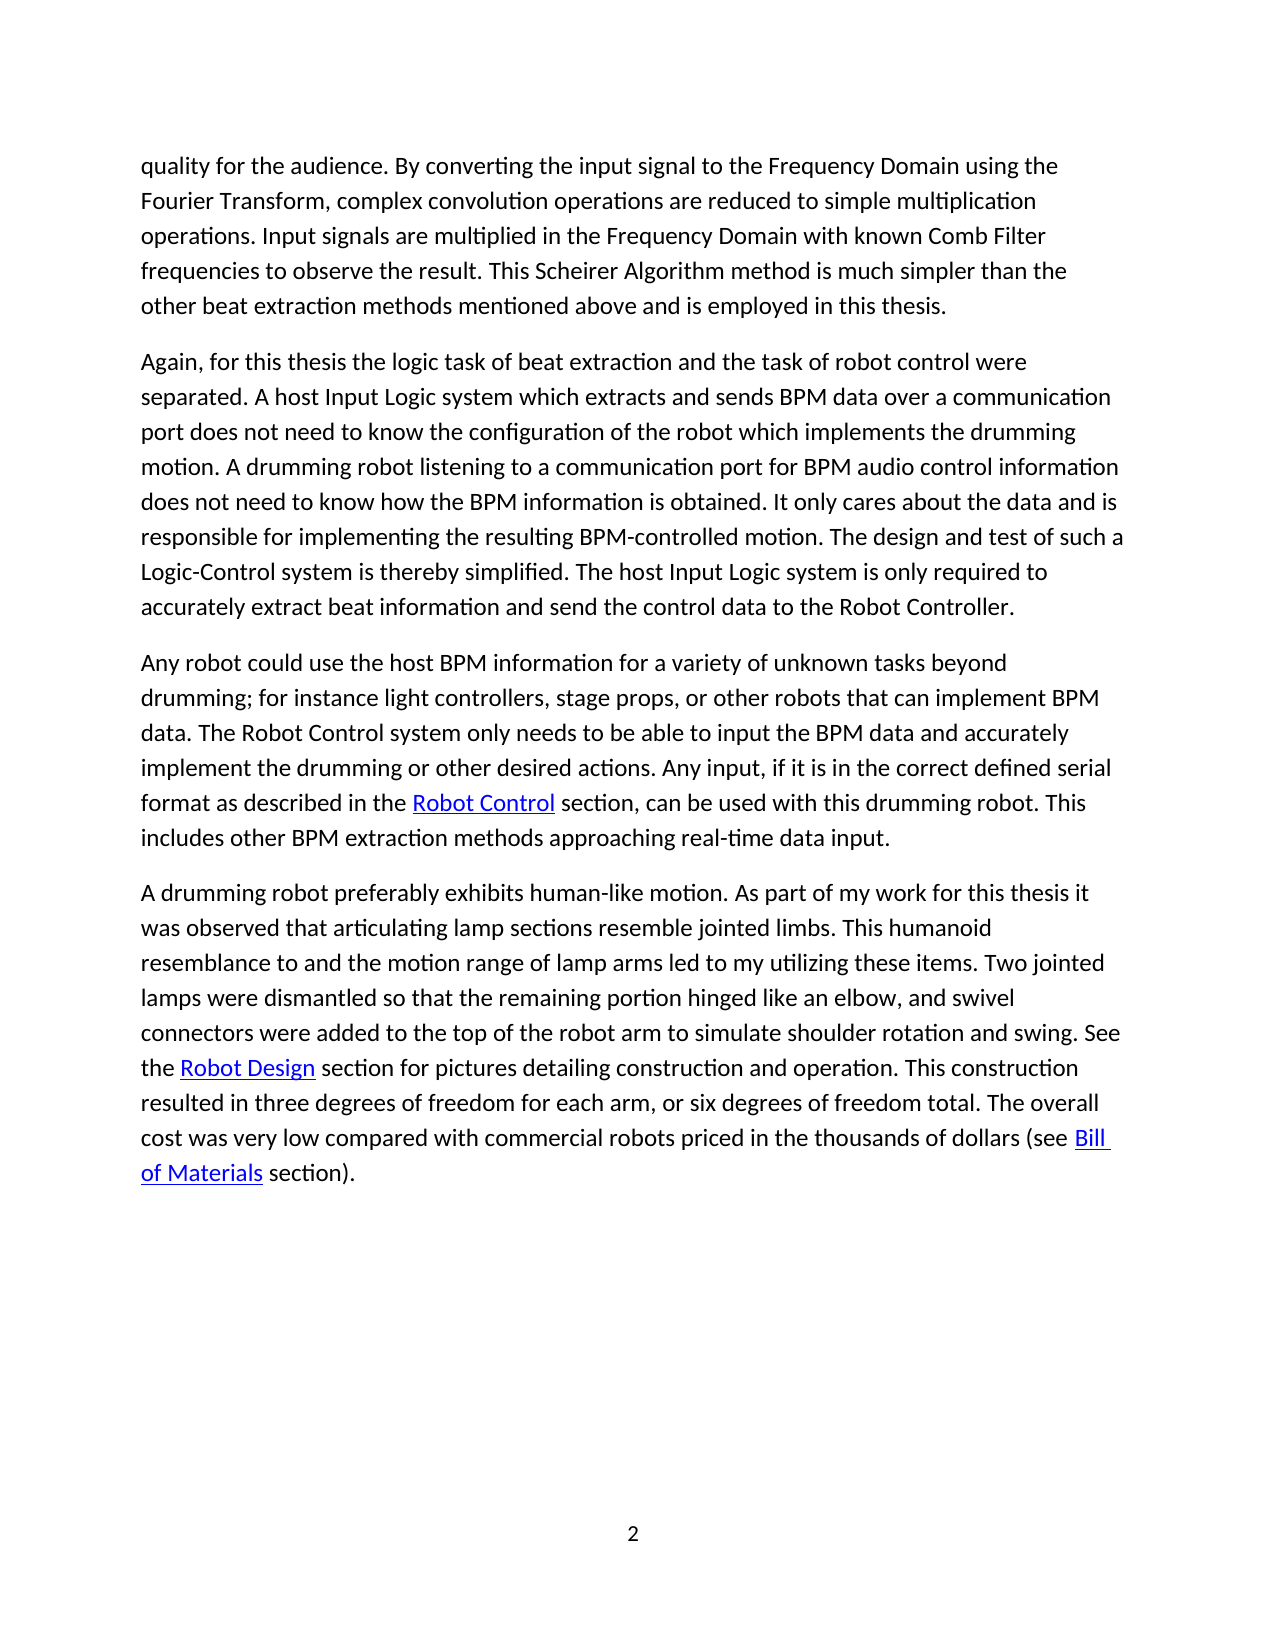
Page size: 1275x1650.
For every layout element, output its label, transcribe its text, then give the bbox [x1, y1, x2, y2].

text A drumming robot preferably exhibits human-like motion. As part of my work for this thesis it was observed that articulating lamp sections resemble jointed limbs. This humanoid resemblance to and the motion range of lamp arms led to my utilizing these items. Two jointed lamps were dismantled so that the remaining portion hinged like an elbow, and swivel connectors were added to the top of the robot arm to simulate shoulder rotation and swing. See the Robot Design section for pictures detailing construction and operation. This construction resulted in three degrees of freedom for each arm, or six degrees of freedom total. The overall cost was very low compared with commercial robots priced in the thousands of dollars (see Bill of Materials section). [141, 877, 1125, 1188]
text Again, for this thesis the logic task of beat extraction and the task of robot control were separated. A host Input Logic system which extracts and sends BPM data over a communication port does not need to know the configuration of the robot which implements the drumming motion. A drumming robot listening to a communication port for BPM audio control information does not need to know how the BPM information is obtained. It only cares about the data and is responsible for implementing the resulting BPM-controlled motion. The design and test of such a Logic-Control system is thereby simplified. The host Input Logic system is only required to accurately extract beat information and send the control data to the Robot Controller. [141, 346, 1125, 621]
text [141, 150, 1125, 321]
text Any robot could use the host BPM information for a variety of unknown tasks beyond drumming; for instance light controllers, stage props, or other robots that can implement BPM data. The Robot Control system only needs to be able to input the BPM data and accurately implement the drumming or other desired actions. Any input, if it is in the correct defined serial format as described in the Robot Control section, can be used with this drumming robot. This includes other BPM extraction methods approaching real-time data input. [141, 647, 1125, 852]
